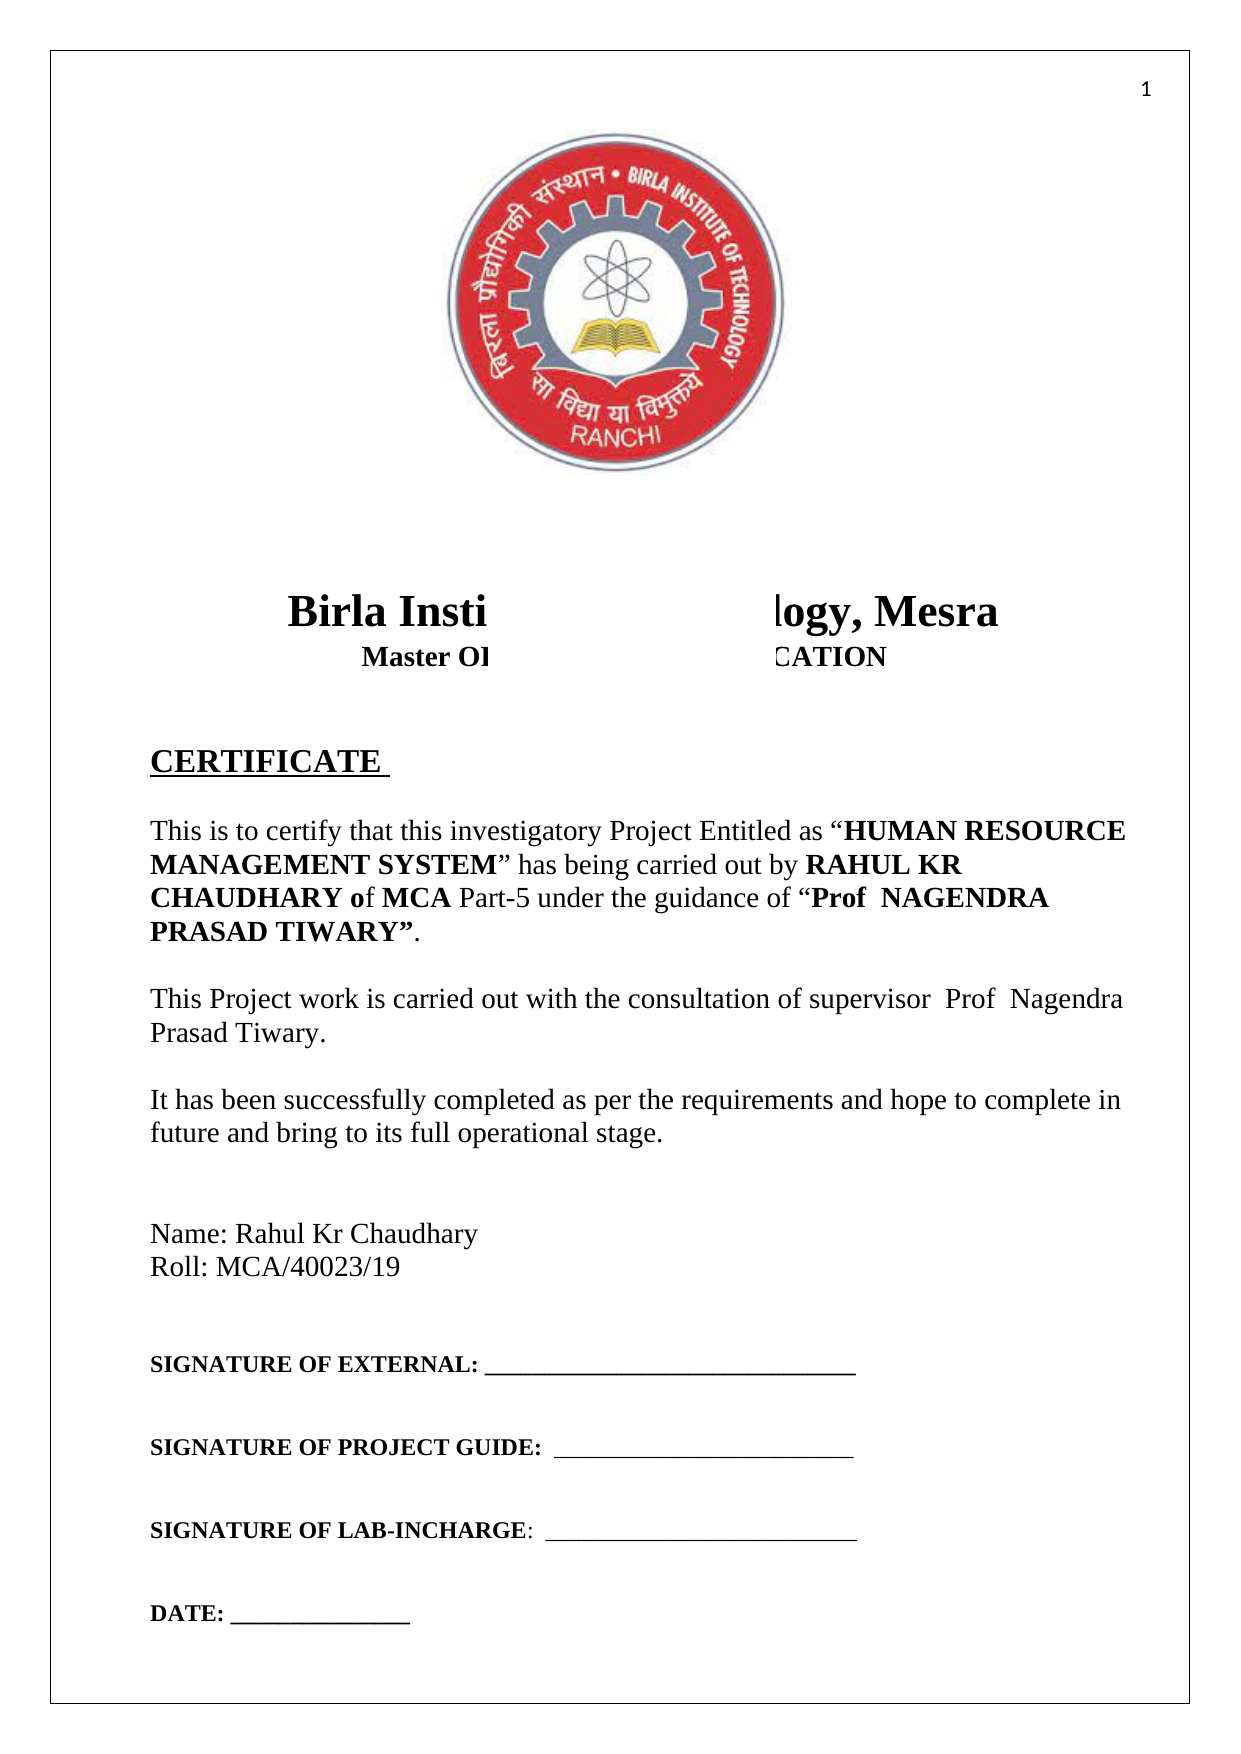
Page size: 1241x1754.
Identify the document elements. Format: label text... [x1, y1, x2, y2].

text Birla Institute of Technology, Mesra [776, 584, 1152, 637]
text It has been successfully completed as per the requirements and hope to complete in future and bring to its full operational stage. [150, 1082, 1152, 1149]
text Master OF COMPUTER APPLICATION [150, 639, 488, 672]
text Roll: MCA/40023/19 [150, 1249, 1152, 1283]
text SIGNATURE OF PROJECT GUIDE: _________________________ [150, 1433, 1152, 1461]
text Master OF COMPUTER APPLICATION [776, 639, 1152, 672]
text DATE: _______________ [150, 1598, 1152, 1626]
text SIGNATURE OF EXTERNAL: _______________________________ [150, 1350, 1152, 1378]
text This is to certify that this investigatory Project Entitled as “HUMAN RESOURCE MANAGEMENT SYSTEM” has being carried out by RAHUL KR CHAUDHARY of MCA Part-5 under the guidance of “Prof NAGENDRA PRASAD TIWARY”. [150, 813, 1152, 948]
picture [441, 129, 792, 482]
text SIGNATURE OF LAB-INCHARGE: __________________________ [150, 1516, 1152, 1543]
text Birla Institute of Technology, Mesra [150, 584, 488, 637]
text CERTIFICATE [150, 742, 1152, 780]
text This Project work is carried out with the consultation of supervisor Prof Nagendra Prasad Tiwary. [150, 981, 1152, 1048]
text Name: Rahul Kr Chaudhary [150, 1216, 1152, 1249]
